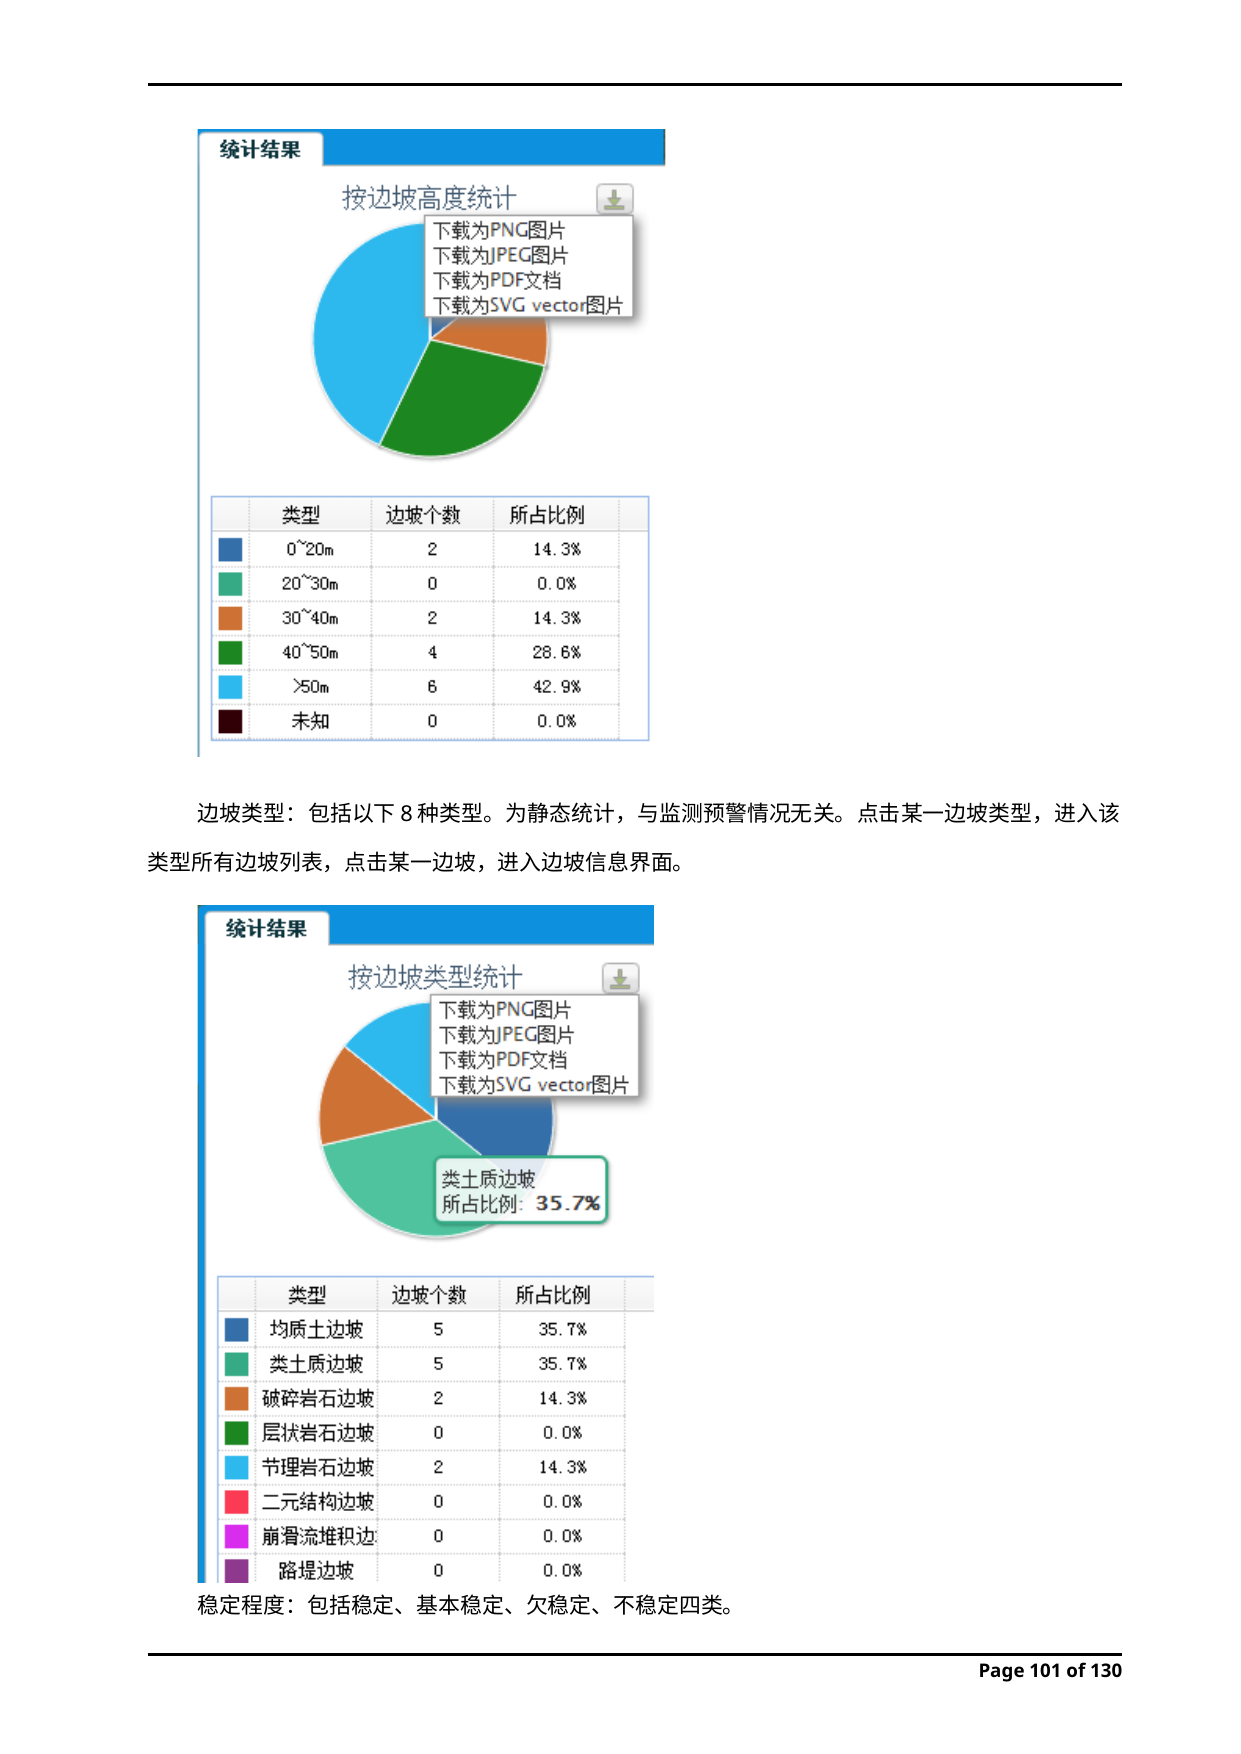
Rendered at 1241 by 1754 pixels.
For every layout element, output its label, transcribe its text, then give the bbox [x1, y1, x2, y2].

picture [197, 905, 654, 1583]
text 边坡类型：包括以下8种类型。为静态统计，与监测预警情况无关。点击某一边坡类型，进入该类型所有边坡列表，点击某一边坡，进入边坡信息界面。 [148, 796, 1122, 877]
picture [197, 129, 667, 757]
text 稳定程度：包括稳定、基本稳定、欠稳定、不稳定四类。 [198, 1588, 1122, 1620]
